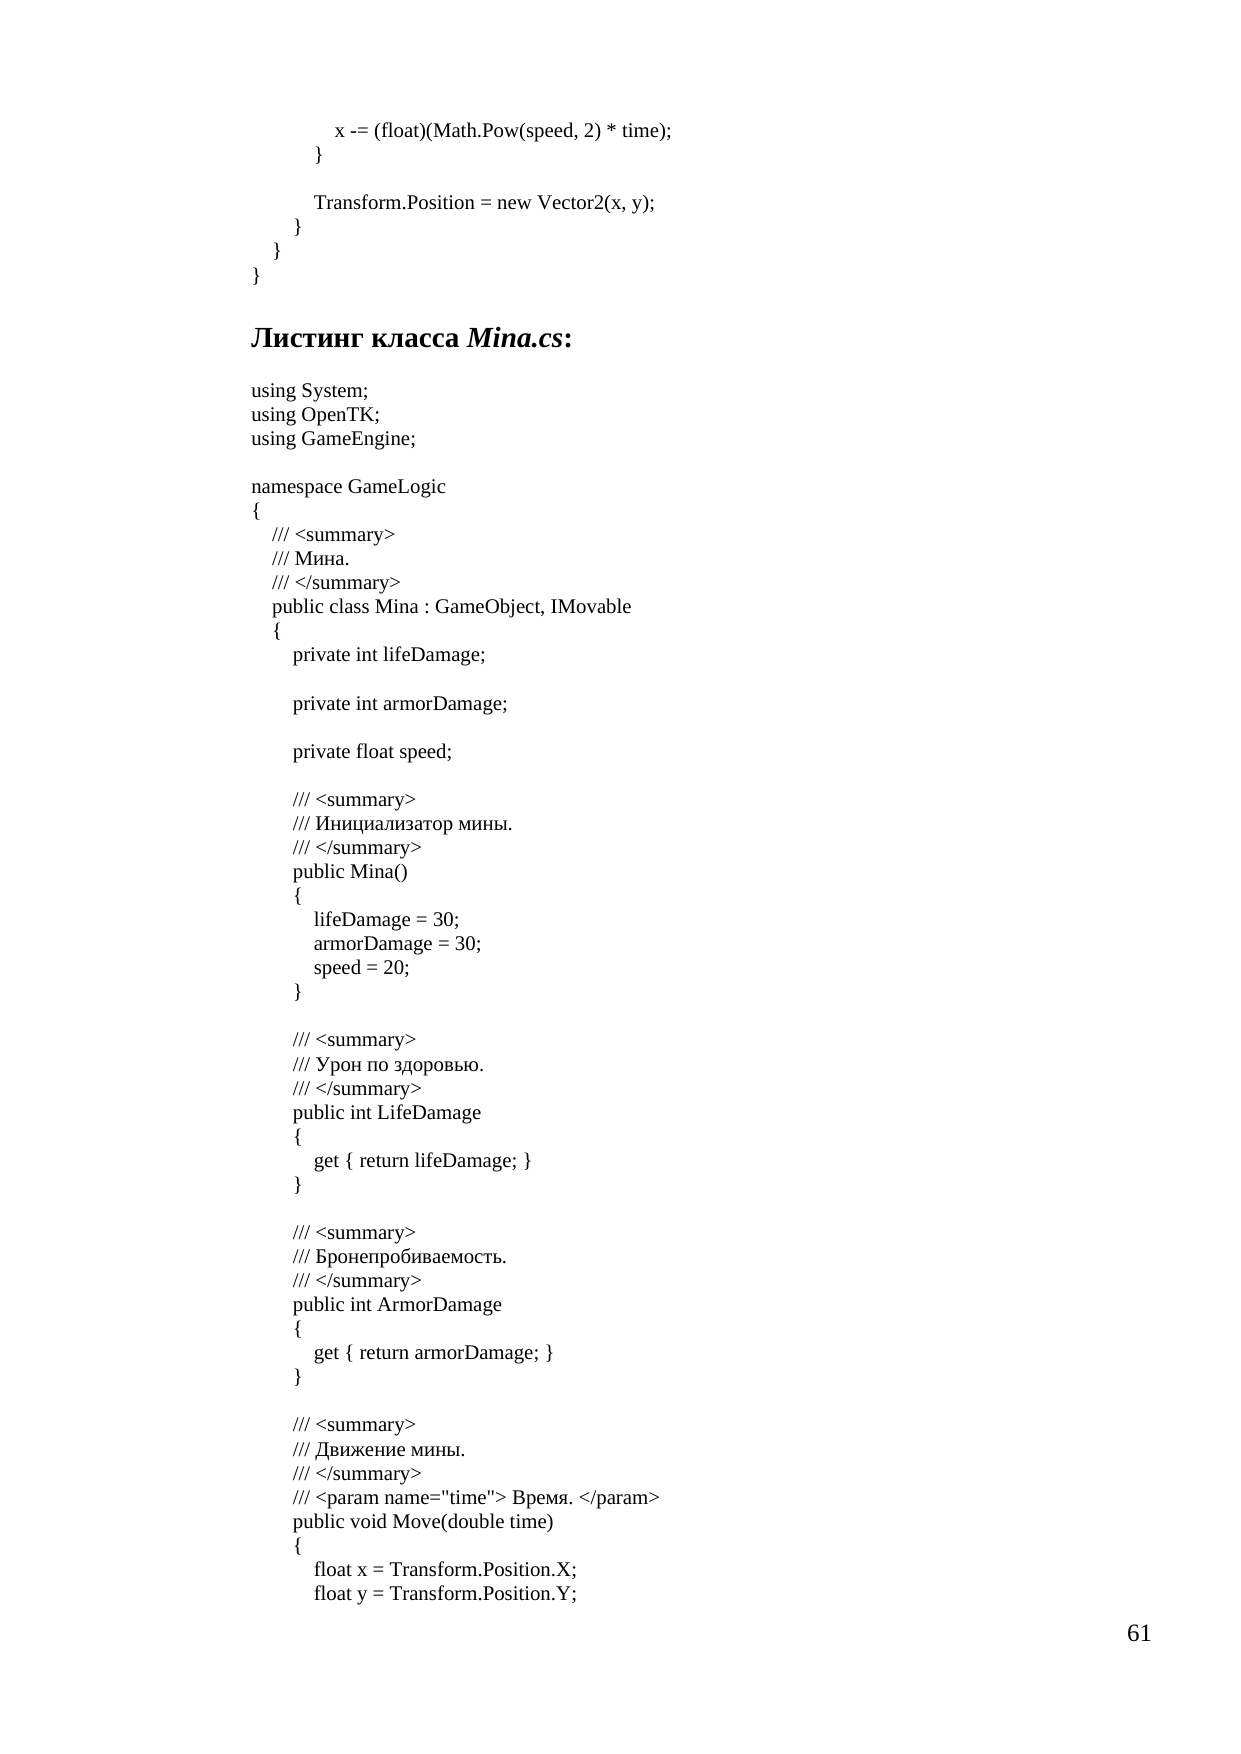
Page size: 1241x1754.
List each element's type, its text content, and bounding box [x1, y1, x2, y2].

text /// </summary> [177, 835, 1152, 859]
text armorDamage = 30; [177, 931, 1152, 955]
text /// Инициализатор мины. [177, 811, 1152, 835]
text public int ArmorDamage [177, 1292, 1152, 1316]
text /// <summary> [177, 522, 1152, 546]
text { [177, 1533, 1152, 1557]
text private int armorDamage; [177, 691, 1152, 714]
text } [177, 238, 1152, 262]
text public class Mina : GameObject, IMovable [177, 594, 1152, 618]
text } [177, 262, 1152, 287]
text /// <summary> [177, 1412, 1152, 1436]
text using OpenTK; [177, 402, 1152, 426]
text } [177, 214, 1152, 238]
text /// <param name="time"> Время. </param> [177, 1484, 1152, 1509]
text namespace GameLogic [177, 474, 1152, 498]
text { [177, 618, 1152, 642]
text /// Бронепробиваемость. [177, 1244, 1152, 1268]
text private float speed; [177, 739, 1152, 763]
text } [177, 142, 1152, 166]
text lifeDamage = 30; [177, 907, 1152, 931]
text get { return armorDamage; } [177, 1340, 1152, 1364]
text /// </summary> [177, 1076, 1152, 1099]
text Transform.Position = new Vector2(x, y); [177, 190, 1152, 214]
text private int lifeDamage; [177, 642, 1152, 666]
text } [177, 979, 1152, 1003]
text speed = 20; [177, 955, 1152, 979]
text /// Мина. [177, 546, 1152, 570]
text /// <summary> [177, 1220, 1152, 1244]
text { [177, 1316, 1152, 1340]
text using GameEngine; [177, 426, 1152, 450]
text /// </summary> [177, 1268, 1152, 1292]
text float x = Transform.Position.X; [177, 1557, 1152, 1581]
text get { return lifeDamage; } [177, 1148, 1152, 1172]
text } [177, 1172, 1152, 1196]
text public Mina() [177, 859, 1152, 883]
text /// Урон по здоровью. [177, 1051, 1152, 1076]
text Листинг класса Mina.cs: [177, 320, 1152, 354]
text /// </summary> [177, 570, 1152, 594]
text { [177, 1124, 1152, 1148]
text float y = Transform.Position.Y; [177, 1581, 1152, 1605]
text /// Движение мины. [177, 1436, 1152, 1461]
text /// </summary> [177, 1461, 1152, 1484]
text x -= (float)(Math.Pow(speed, 2) * time); [177, 118, 1152, 142]
text public void Move(double time) [177, 1509, 1152, 1533]
text { [177, 883, 1152, 907]
text using System; [177, 378, 1152, 402]
text /// <summary> [177, 1027, 1152, 1051]
text { [177, 498, 1152, 522]
text public int LifeDamage [177, 1099, 1152, 1124]
text /// <summary> [177, 787, 1152, 811]
text } [177, 1364, 1152, 1388]
